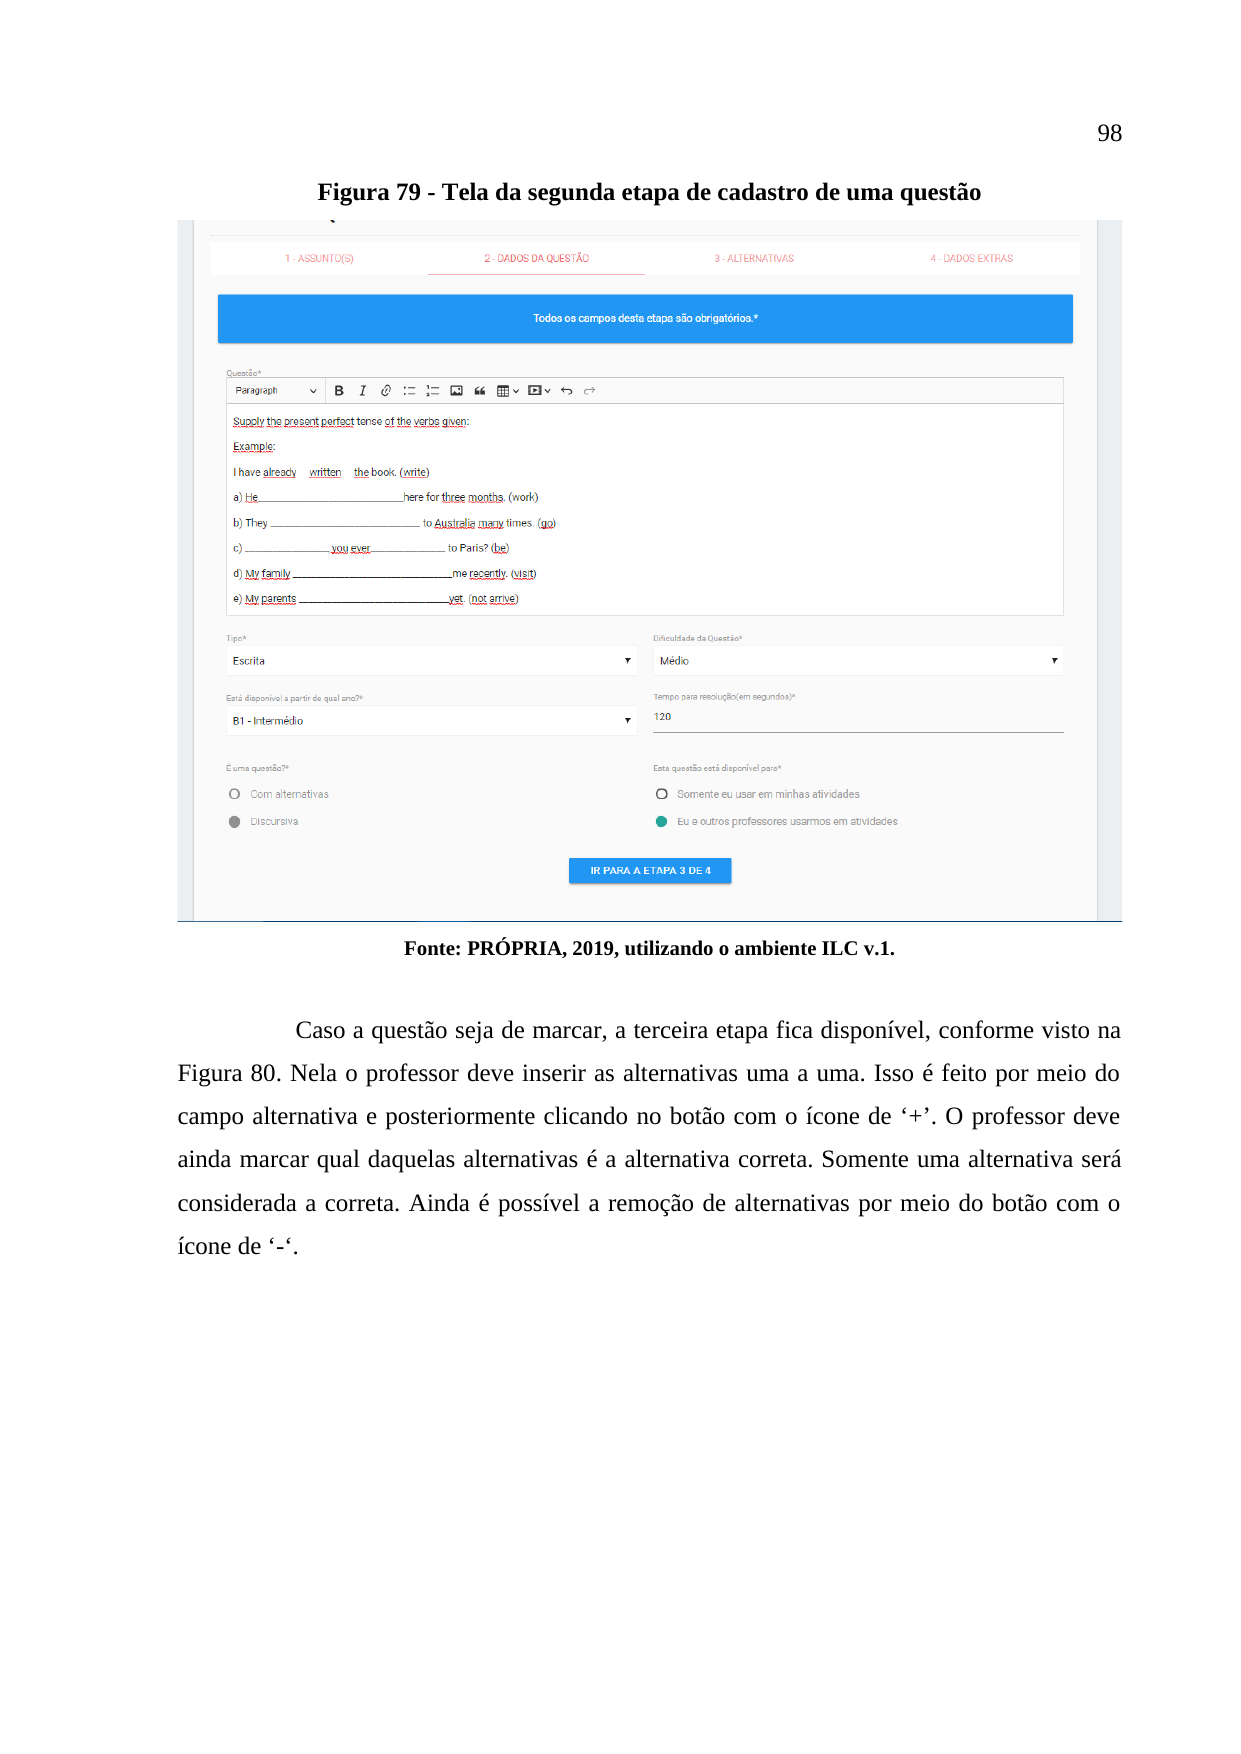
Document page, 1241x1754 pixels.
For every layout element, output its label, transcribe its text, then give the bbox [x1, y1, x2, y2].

text Caso a questão seja de marcar, a terceira etapa fica disponível, conforme visto na Figura 80. Nela o professor deve inserir as alternativas uma a uma. Isso é feito por meio do campo alternativa e posteriormente clicando no botão com o ícone de ‘+’. O professor deve ainda marcar qual daquelas alternativas é a alternativa correta. Somente uma alternativa será considerada a correta. Ainda é possível a remoção de alternativas por meio do botão com o ícone de ‘-‘. [177, 1015, 1122, 1259]
text Fonte: PRÓPRIA, 2019, utilizando o ambiente ILC v.1. [177, 936, 1122, 960]
picture [177, 220, 1123, 922]
